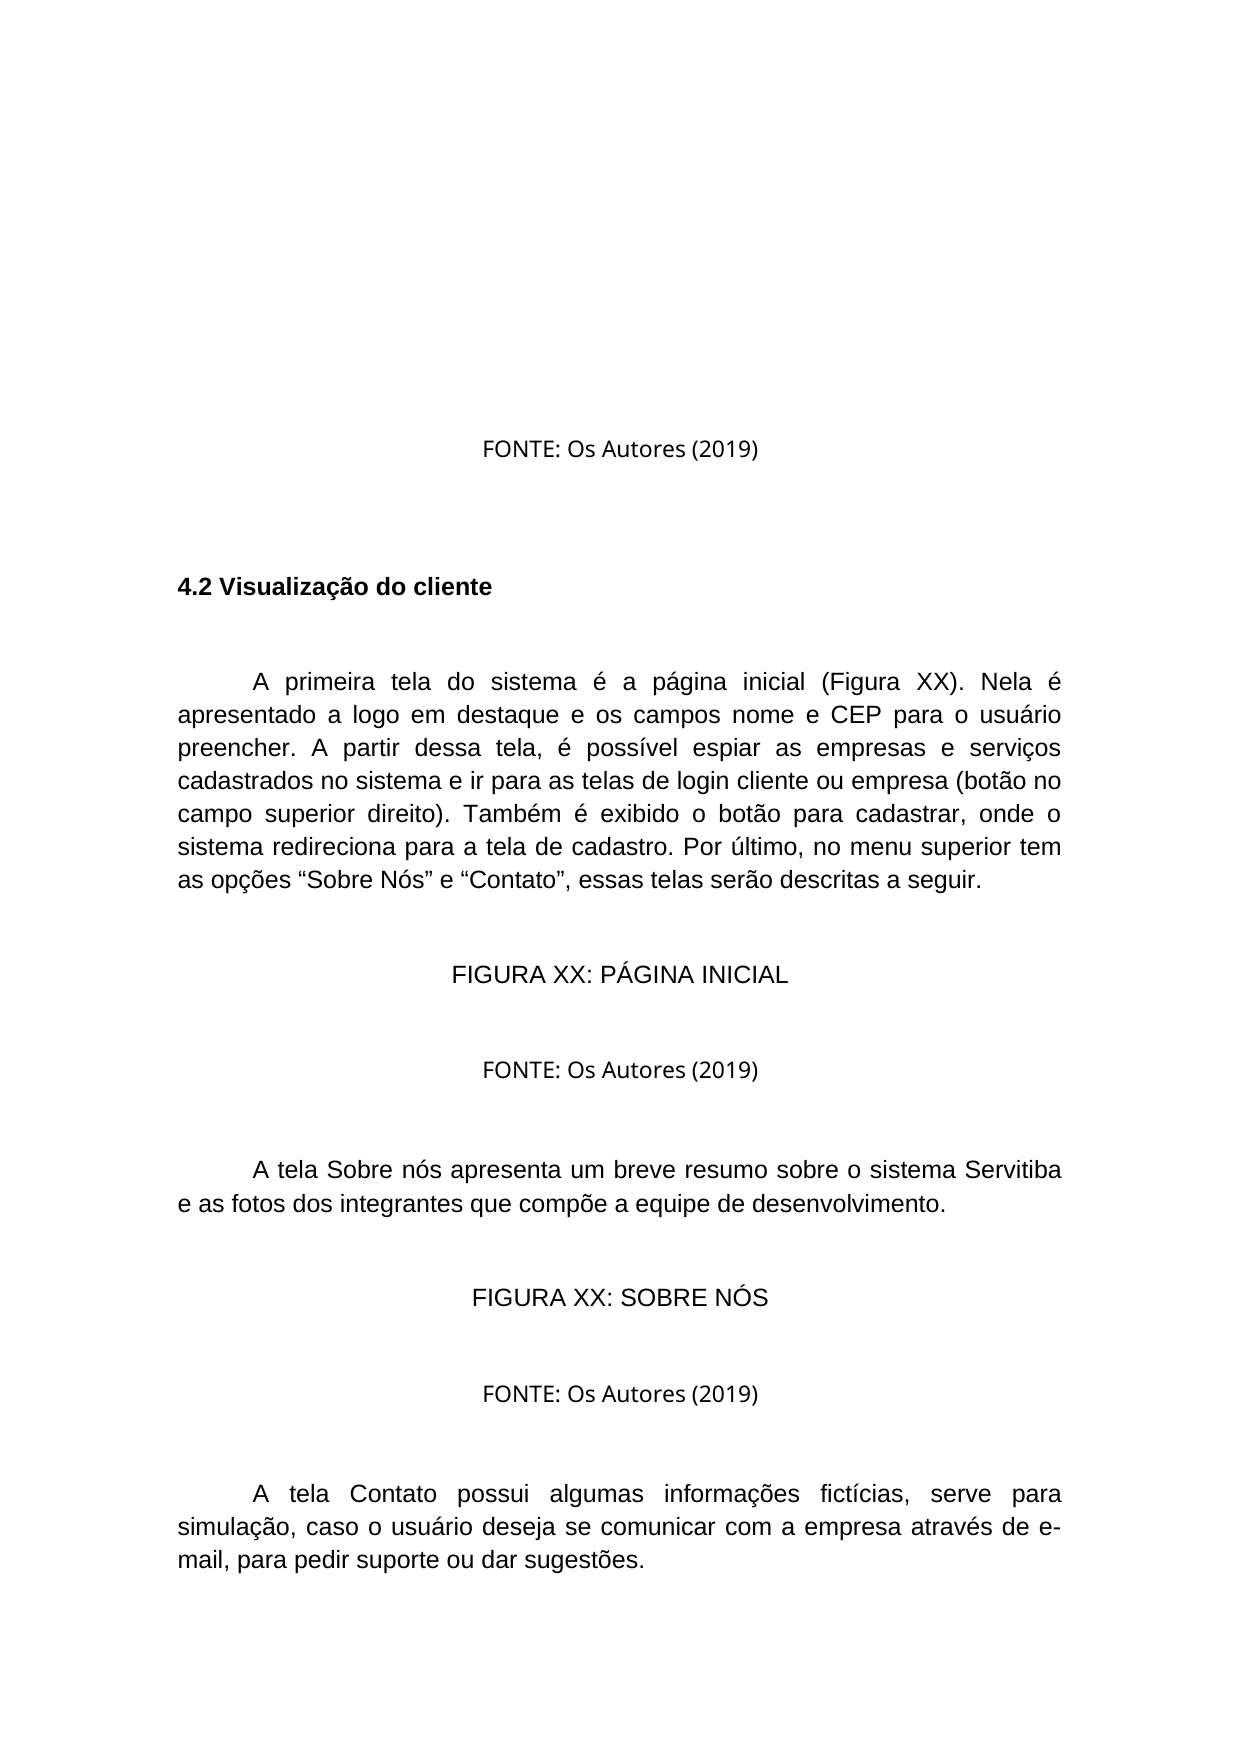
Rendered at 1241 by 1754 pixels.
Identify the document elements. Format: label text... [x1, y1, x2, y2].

text A tela Sobre nós apresenta um breve resumo sobre o sistema Servitiba e as fotos dos integrantes que compõe a equipe de desenvolvimento. [177, 1156, 1063, 1217]
text A primeira tela do sistema é a página inicial (Figura XX). Nela é apresentado a logo em destaque e os campos nome e CEP para o usuário preencher. A partir dessa tela, é possível espiar as empresas e serviços cadastrados no sistema e ir para as telas de login cliente ou empresa (botão no campo superior direito). Também é exibido o botão para cadastrar, onde o sistema redireciona para a tela de cadastro. Por último, no menu superior tem as opções “Sobre Nós” e “Contato”, essas telas serão descritas a seguir. [177, 667, 1063, 894]
text FONTE: Os Autores (2019) [177, 1054, 1063, 1086]
text FONTE: Os Autores (2019) [177, 1378, 1063, 1409]
text 4.2 Visualização do cliente [177, 572, 1063, 600]
text A tela Contato possui algumas informações fictícias, serve para simulação, caso o usuário deseja se comunicar com a empresa através de e-mail, para pedir suporte ou dar sugestões. [177, 1479, 1063, 1574]
text FIGURA XX: SOBRE NÓS [177, 1283, 1063, 1312]
text FIGURA XX: PÁGINA INICIAL [177, 960, 1063, 989]
text FONTE: Os Autores (2019) [177, 433, 1063, 464]
